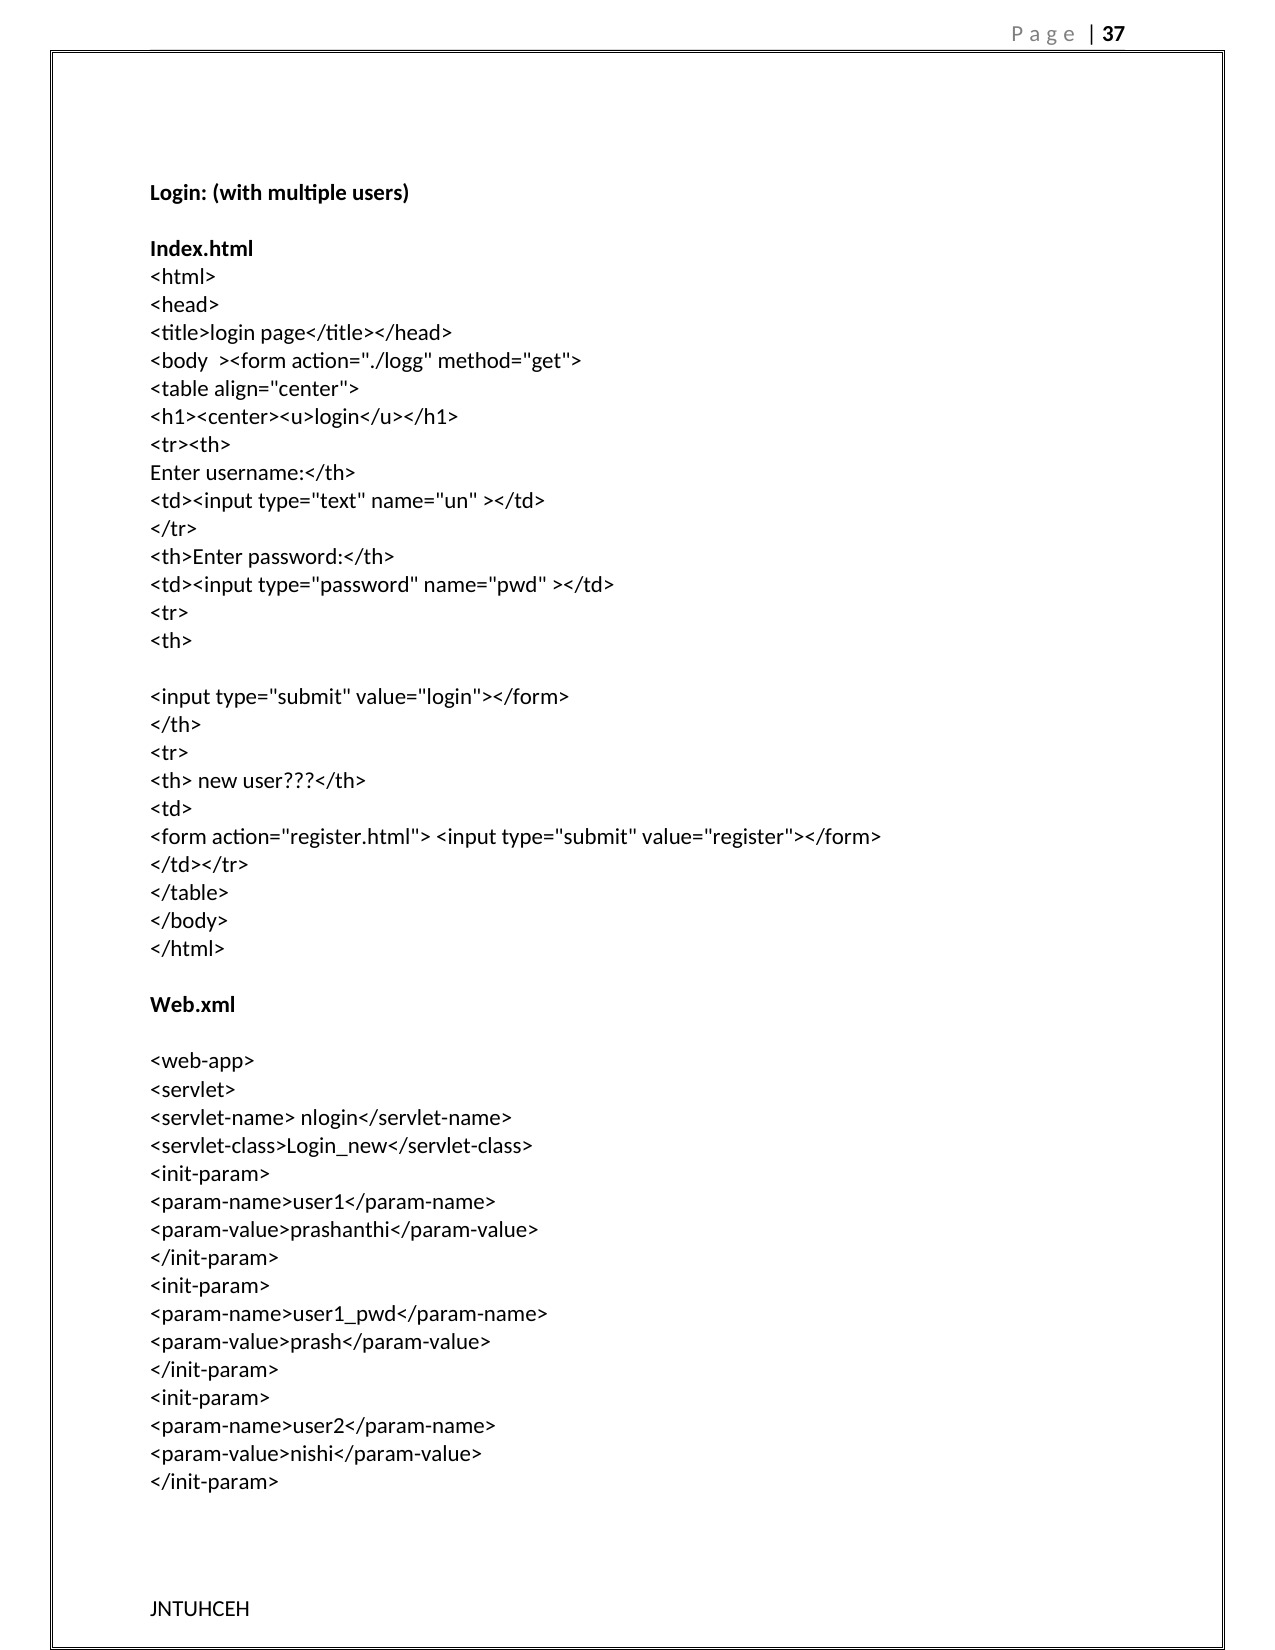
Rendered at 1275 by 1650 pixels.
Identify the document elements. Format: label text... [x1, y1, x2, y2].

text <servlet> [150, 1075, 1125, 1103]
text Login: (with multiple users) [150, 178, 1125, 206]
text <init-param> [150, 1383, 1125, 1411]
text <th> [150, 626, 1125, 654]
text <input type="submit" value="login"></form> [150, 682, 1125, 710]
text <form action="register.html"> <input type="submit" value="register"></form> [150, 822, 1125, 851]
text <h1><center><u>login</u></h1> [150, 402, 1125, 430]
text <title>login page</title></head> [150, 318, 1125, 346]
text <init-param> [150, 1159, 1125, 1187]
text </table> [150, 878, 1125, 907]
text </init-param> [150, 1243, 1125, 1271]
text <td> [150, 794, 1125, 822]
text </init-param> [150, 1355, 1125, 1383]
text Index.html [150, 234, 1125, 262]
text <servlet-name> nlogin</servlet-name> [150, 1103, 1125, 1131]
text <td><input type="text" name="un" ></td> [150, 486, 1125, 514]
text </th> [150, 710, 1125, 738]
text </body> [150, 907, 1125, 934]
text <web-app> [150, 1047, 1125, 1075]
text Web.xml [150, 991, 1125, 1019]
text </td></tr> [150, 851, 1125, 878]
text </init-param> [150, 1467, 1125, 1495]
text <tr> [150, 598, 1125, 626]
text Enter username:</th> [150, 458, 1125, 486]
text <param-value>nishi</param-value> [150, 1439, 1125, 1467]
text <servlet-class>Login_new</servlet-class> [150, 1131, 1125, 1159]
text <th>Enter password:</th> [150, 542, 1125, 570]
text <head> [150, 290, 1125, 318]
text <table align="center"> [150, 374, 1125, 402]
text <tr> [150, 738, 1125, 766]
text <param-name>user1_pwd</param-name> [150, 1299, 1125, 1327]
text <body ><form action="./logg" method="get"> [150, 346, 1125, 374]
text <th> new user???</th> [150, 766, 1125, 794]
text <param-value>prash</param-value> [150, 1327, 1125, 1355]
text <init-param> [150, 1271, 1125, 1299]
text <td><input type="password" name="pwd" ></td> [150, 570, 1125, 598]
text <param-value>prashanthi</param-value> [150, 1215, 1125, 1243]
text </tr> [150, 514, 1125, 542]
text <html> [150, 262, 1125, 290]
text <tr><th> [150, 430, 1125, 458]
text <param-name>user1</param-name> [150, 1187, 1125, 1215]
text <param-name>user2</param-name> [150, 1411, 1125, 1439]
text </html> [150, 934, 1125, 963]
